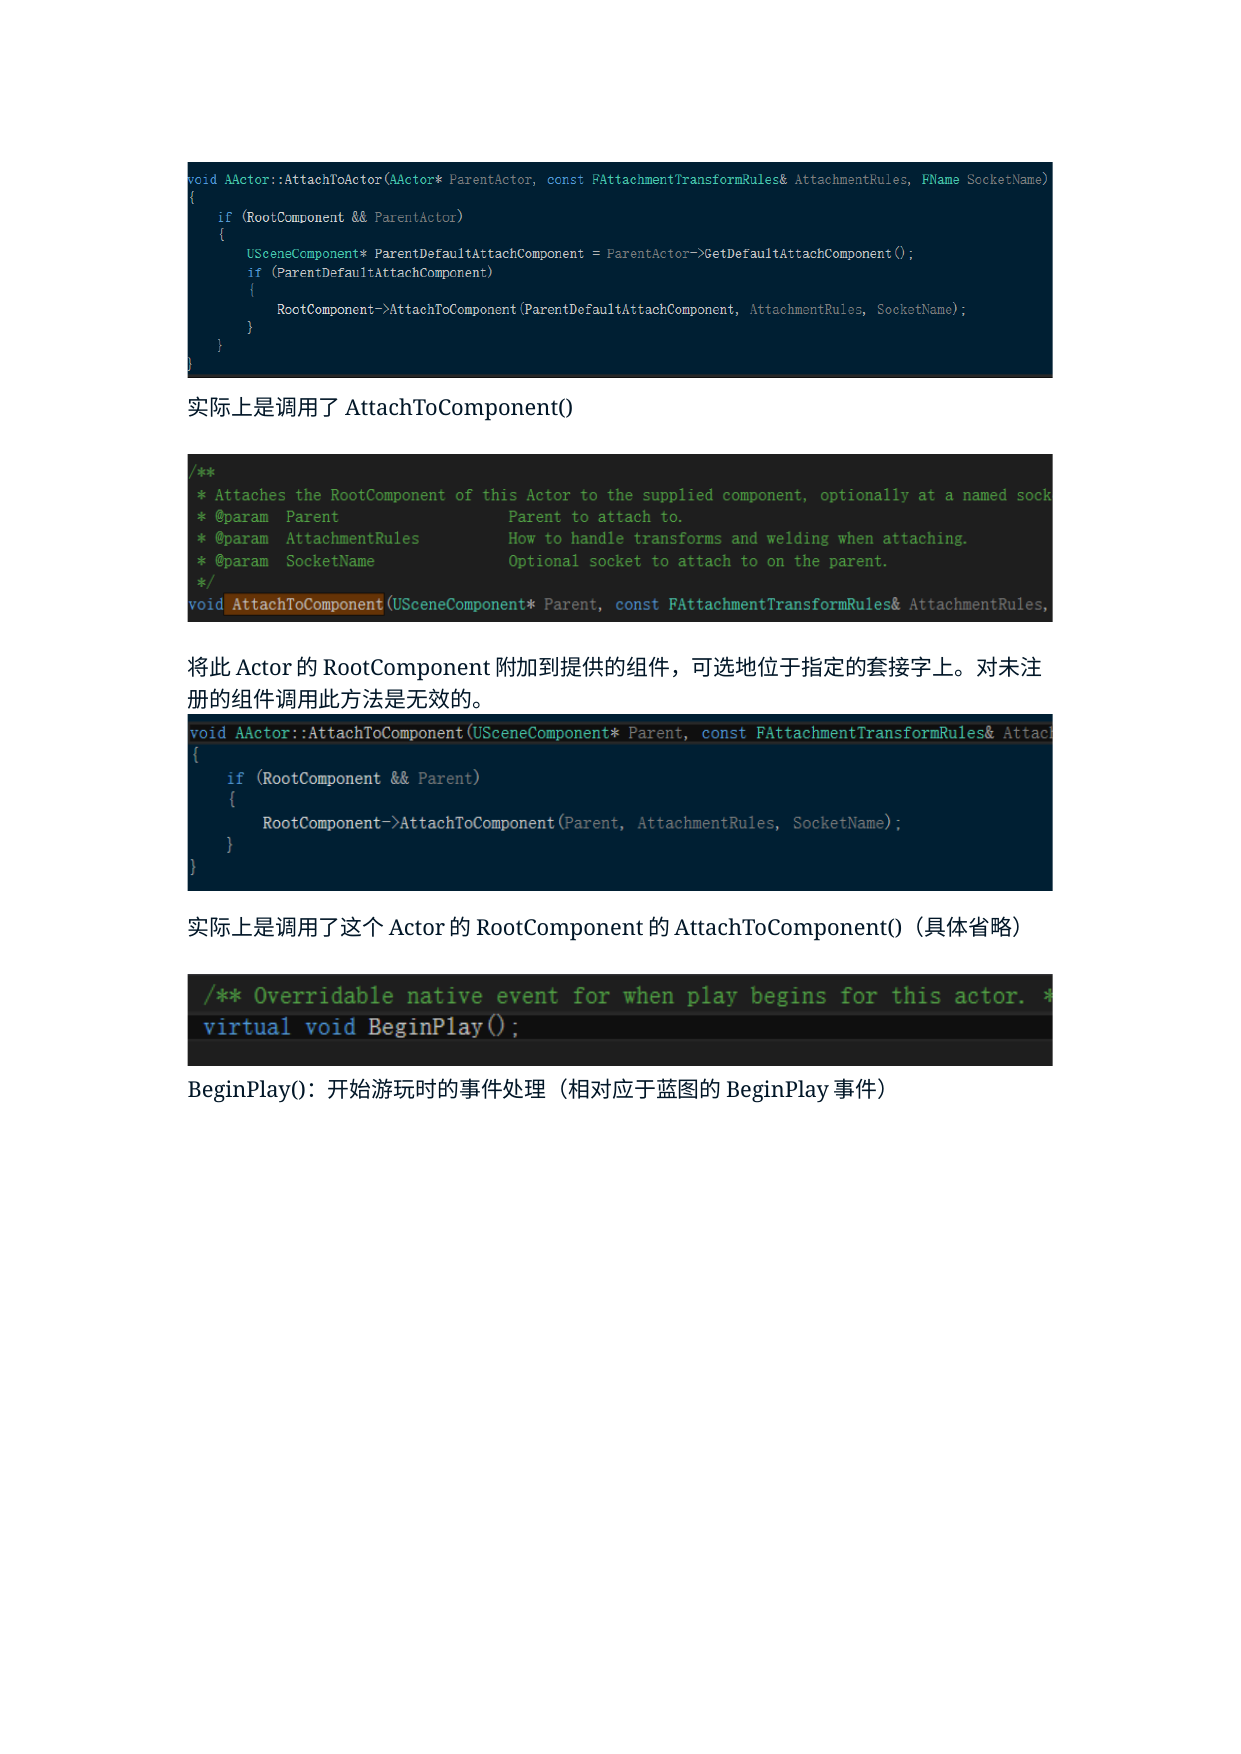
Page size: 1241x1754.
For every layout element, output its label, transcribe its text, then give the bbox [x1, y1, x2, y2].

picture [187, 714, 1053, 891]
text 实际上是调用了这个Actor的RootComponent的AttachToComponent()（具体省略） [187, 909, 1053, 942]
picture [187, 974, 1053, 1066]
text BeginPlay()：开始游玩时的事件处理（相对应于蓝图的BeginPlay事件） [187, 1072, 1053, 1104]
picture [187, 454, 1053, 622]
text 将此Actor的RootComponent附加到提供的组件，可选地位于指定的套接字上。对未注册的组件调用此方法是无效的。 [187, 649, 1053, 714]
text 实际上是调用了AttachToComponent() [187, 389, 1053, 422]
picture [187, 162, 1053, 378]
